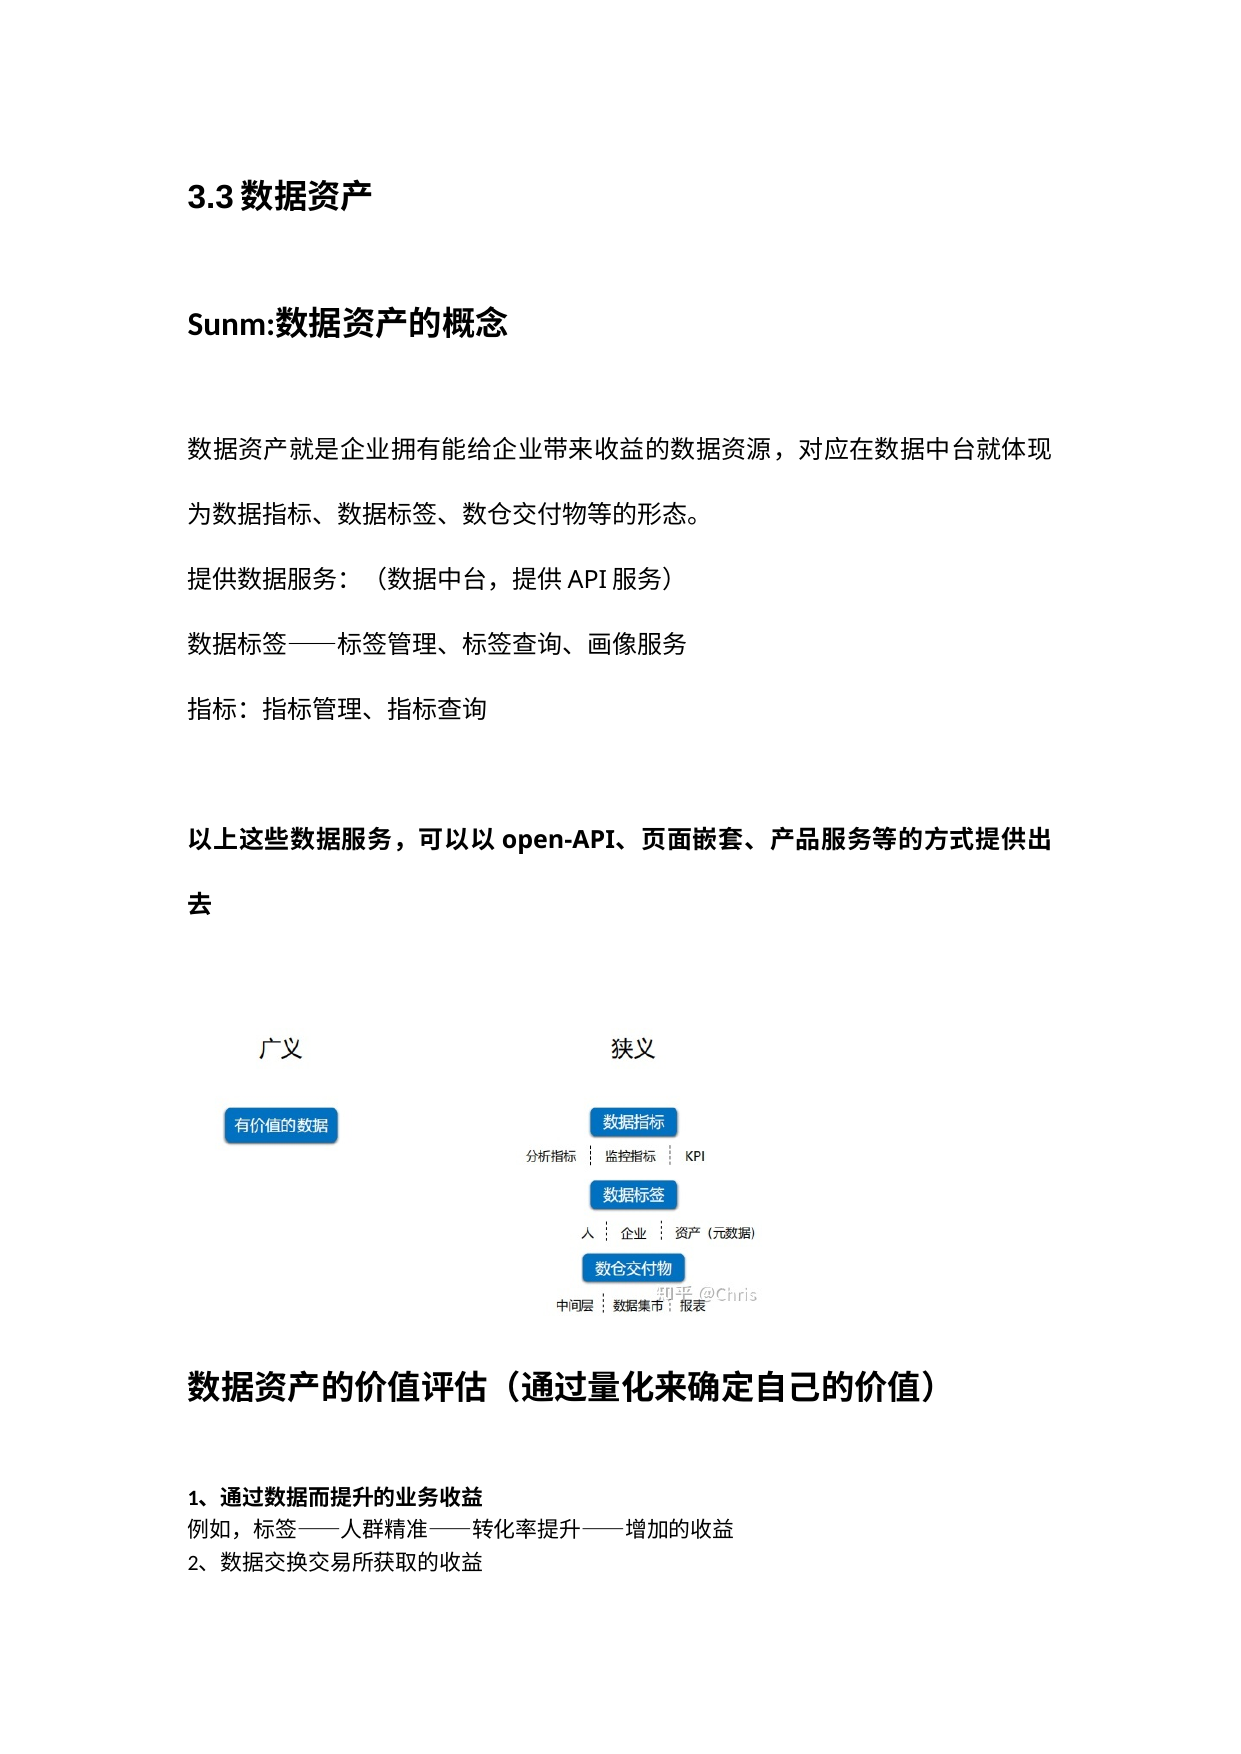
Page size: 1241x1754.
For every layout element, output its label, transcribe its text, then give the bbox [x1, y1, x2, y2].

list 通过数据而提升的业务收益 [187, 1479, 1053, 1512]
subtitle 数据资产的价值评估（通过量化来确定自己的价值） [187, 1353, 1053, 1418]
list 指标：指标管理、指标查询 [187, 676, 1053, 741]
list 数据资产就是企业拥有能给企业带来收益的数据资源，对应在数据中台就体现为数据指标、数据标签、数仓交付物等的形态。 [187, 416, 1053, 546]
list 数据交换交易所获取的收益 [187, 1544, 1053, 1577]
subtitle 3.3数据资产 [187, 162, 1053, 227]
list 提供数据服务：（数据中台，提供API服务） [187, 546, 1053, 611]
list 数据标签——标签管理、标签查询、画像服务 [187, 611, 1053, 676]
list 例如，标签——人群精准——转化率提升——增加的收益 [187, 1512, 1053, 1544]
list 以上这些数据服务，可以以open-API、页面嵌套、产品服务等的方式提供出去 [187, 806, 1053, 936]
picture [187, 1000, 770, 1317]
subtitle Sunm:数据资产的概念 [187, 289, 1053, 354]
